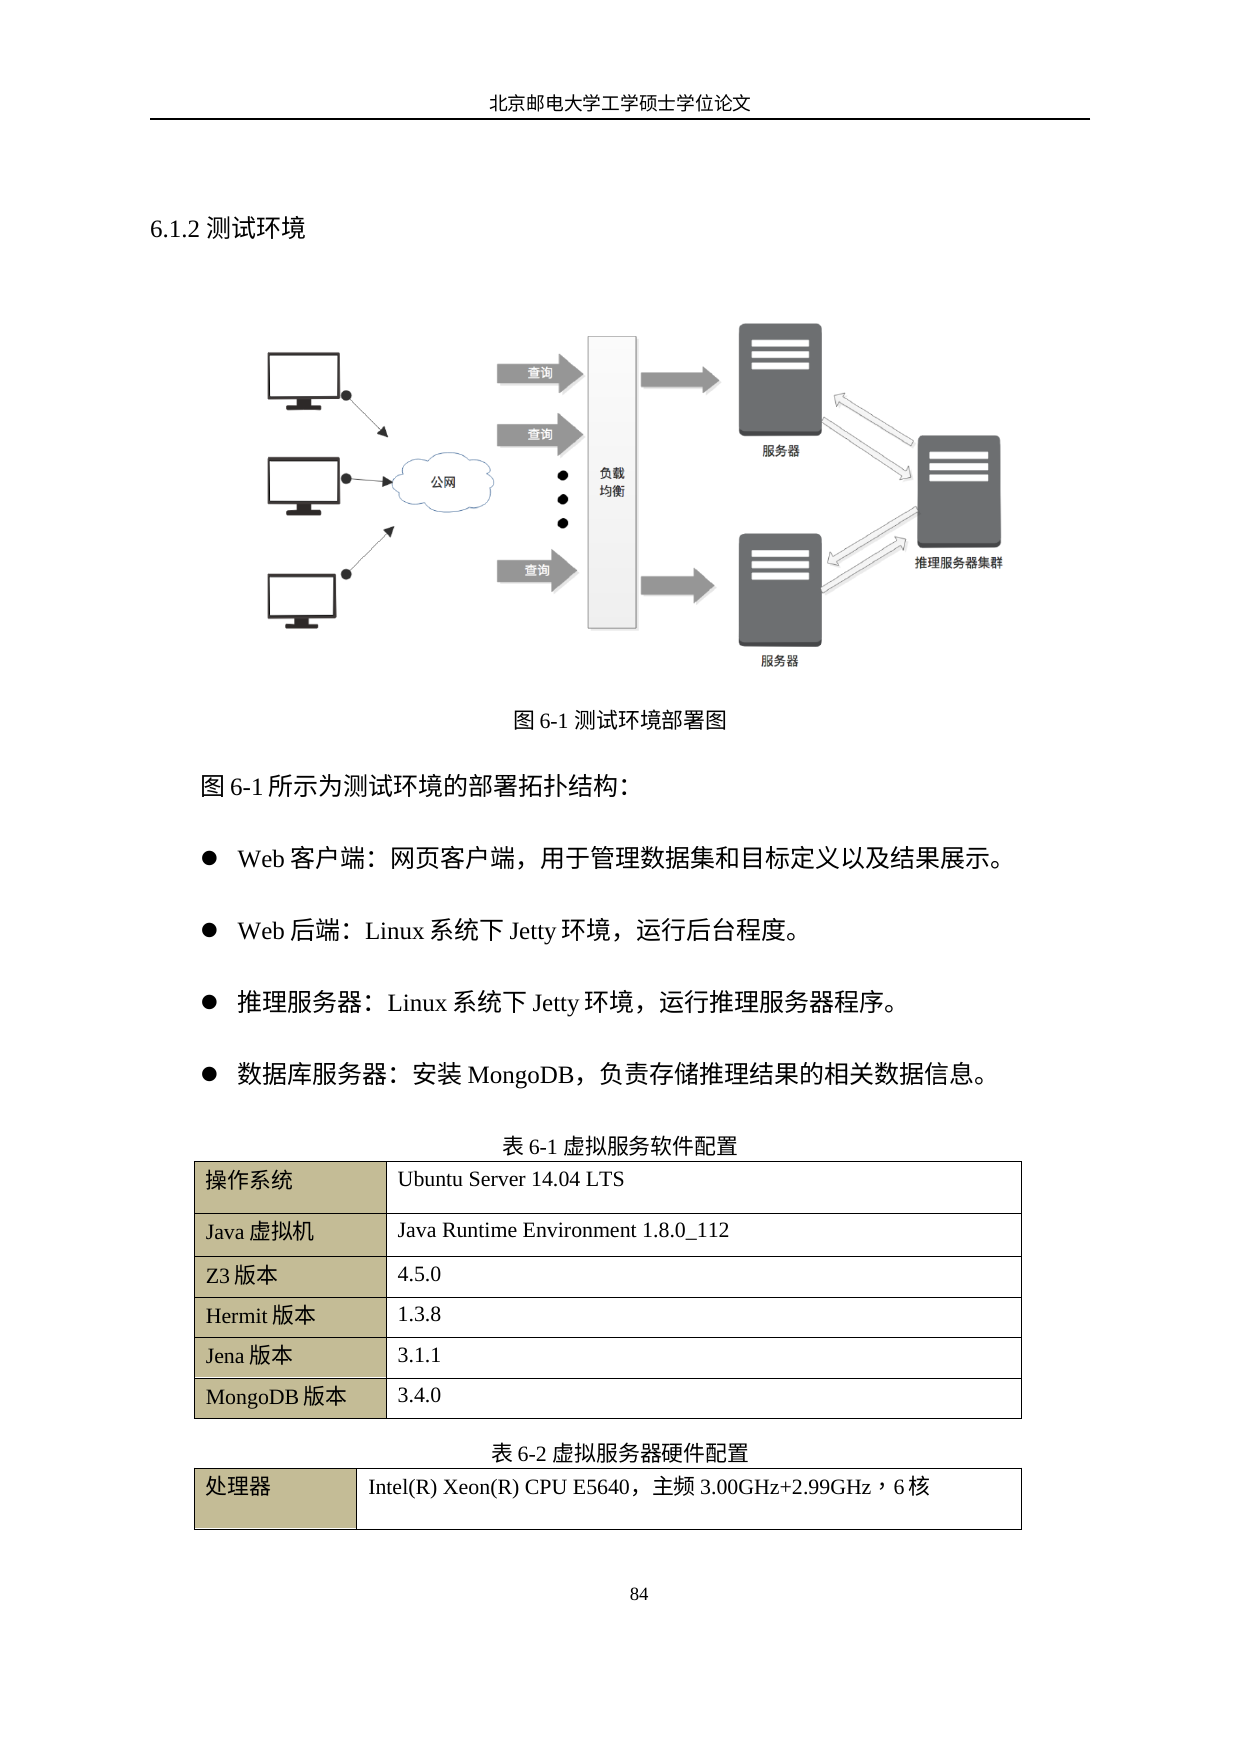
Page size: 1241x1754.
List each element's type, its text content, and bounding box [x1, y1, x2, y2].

table_cell Jena版本 [195, 1338, 386, 1377]
table_cell 1.3.8 [387, 1298, 1021, 1337]
table_cell 3.4.0 [387, 1379, 1021, 1418]
table_header 处理器 [195, 1469, 356, 1528]
table_cell Java Runtime Environment 1.8.0_112 [387, 1214, 1021, 1256]
table_cell Java虚拟机 [195, 1214, 386, 1256]
text 表6-2 虚拟服务器硬件配置 [150, 1435, 1090, 1468]
table_header Ubuntu Server 14.04 LTS [387, 1162, 1021, 1213]
table_cell 3.1.1 [387, 1338, 1021, 1377]
list 推理服务器：Linux系统下Jetty环境，运行推理服务器程序。 [150, 968, 1090, 1033]
list Web后端：Linux系统下Jetty环境，运行后台程度。 [150, 896, 1090, 961]
picture [228, 280, 1012, 684]
table_header Intel(R) Xeon(R) CPU E5640，主频3.00GHz+2.99GHz，6核 [357, 1469, 1021, 1528]
table_header 操作系统 [195, 1162, 386, 1213]
table_cell MongoDB版本 [195, 1379, 386, 1418]
table_cell Z3版本 [195, 1257, 386, 1297]
list Web客户端：网页客户端，用于管理数据集和目标定义以及结果展示。 [150, 824, 1090, 889]
subtitle 6.1.2 测试环境 [150, 194, 1090, 259]
text 图6-1 测试环境部署图 [150, 703, 1090, 735]
list 数据库服务器：安装MongoDB，负责存储推理结果的相关数据信息。 [150, 1040, 1090, 1105]
table_cell Hermit版本 [195, 1298, 386, 1337]
text 表6-1 虚拟服务软件配置 [150, 1129, 1090, 1161]
table_cell 4.5.0 [387, 1257, 1021, 1297]
text 图6-1所示为测试环境的部署拓扑结构： [150, 752, 1090, 817]
